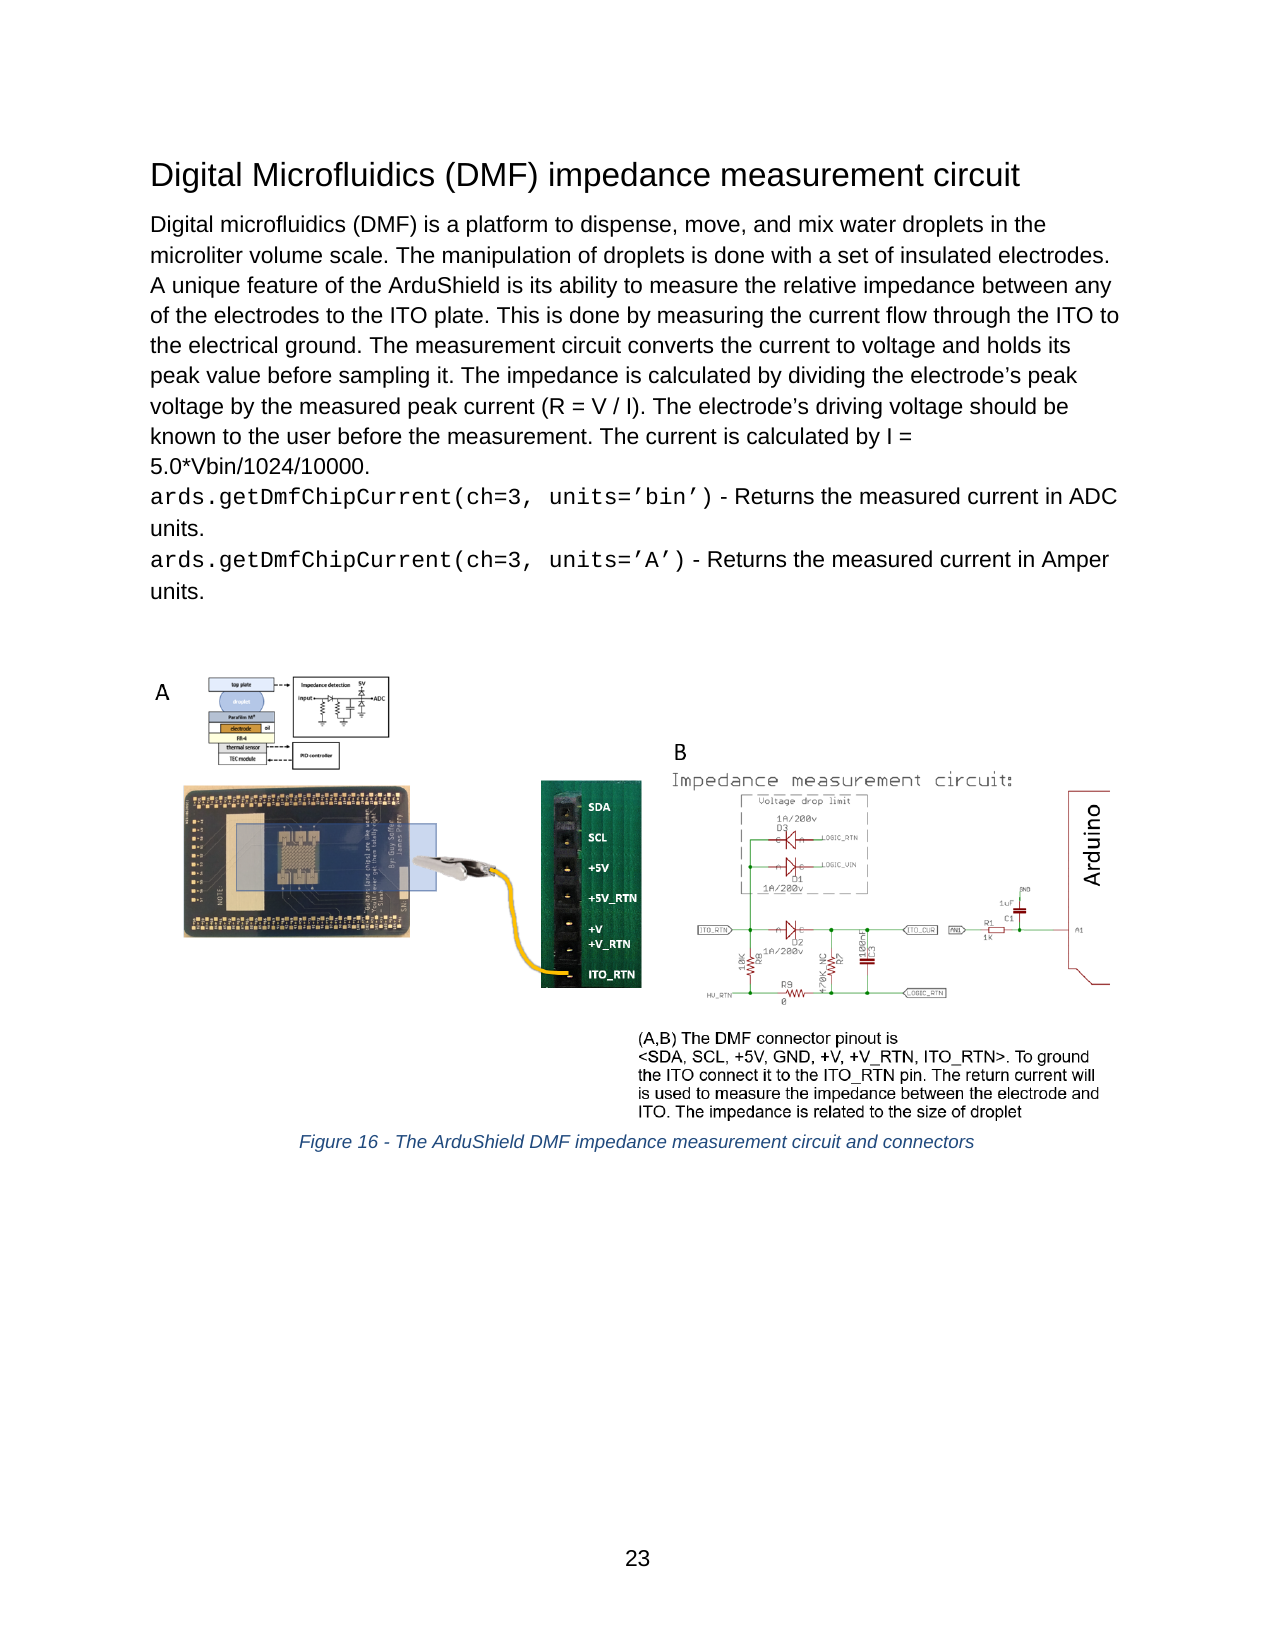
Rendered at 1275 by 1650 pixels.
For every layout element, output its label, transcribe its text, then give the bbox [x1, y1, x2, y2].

subtitle Digital Microfluidics (DMF) impedance measurement circuit [150, 155, 1125, 193]
text ards.getDmfChipCurrent(ch=3, units=’bin’) - Returns the measured current in ADC units. [150, 483, 1125, 542]
text ards.getDmfChipCurrent(ch=3, units=’A’) - Returns the measured current in Amper units. [150, 546, 1125, 604]
picture [150, 668, 1125, 1127]
text Digital microfluidics (DMF) is a platform to dispense, move, and mix water droplets in the microliter volume scale. The manipulation of droplets is done with a set of insulated electrodes. [150, 211, 1125, 268]
text A unique feature of the ArduShield is its ability to measure the relative impedance between any of the electrodes to the ITO plate. This is done by measuring the current flow through the ITO to the electrical ground. The measurement circuit converts the current to voltage and holds its peak value before sampling it. The impedance is calculated by dividing the electrode’s peak voltage by the measured peak current (R = V / I). The electrode’s driving voltage should be known to the user before the measurement. The current is calculated by I = 5.0*Vbin/1024/10000. [150, 272, 1125, 479]
